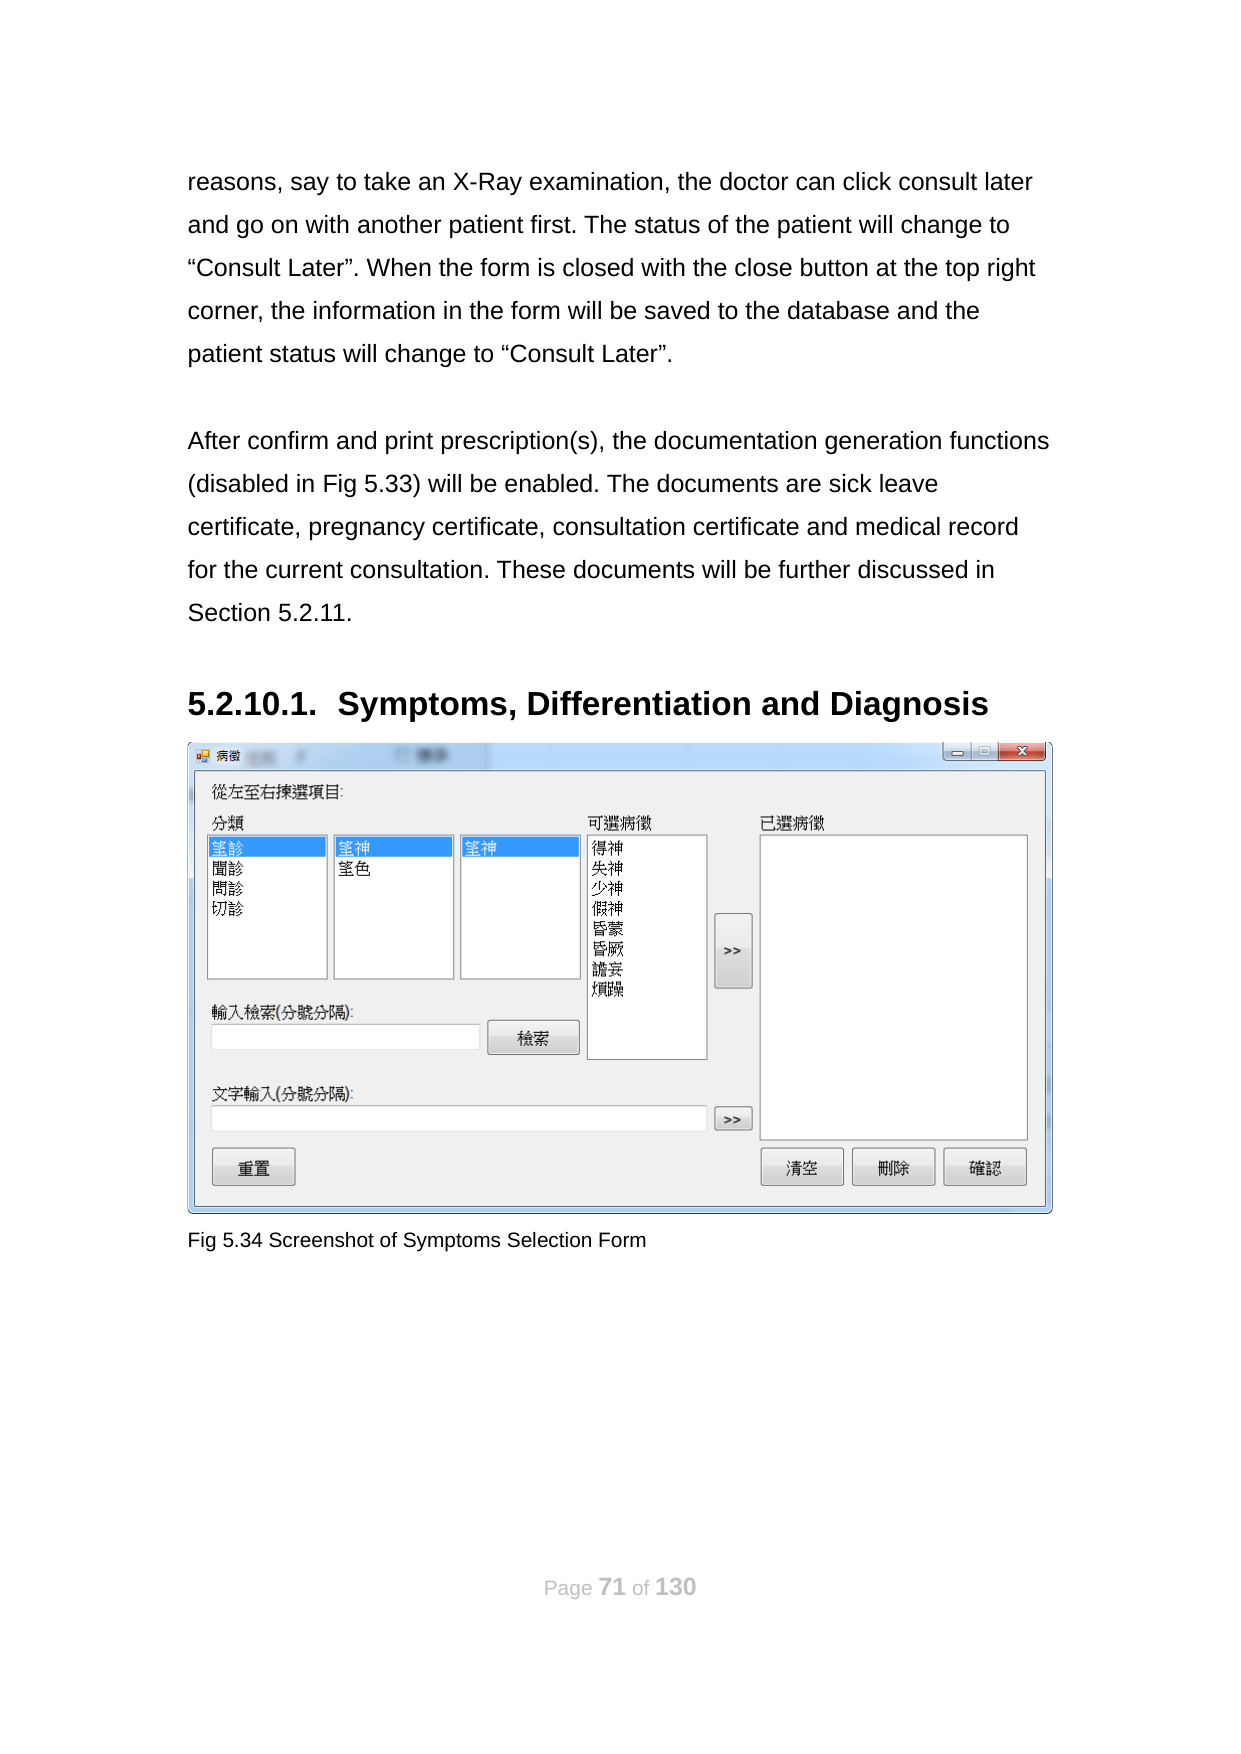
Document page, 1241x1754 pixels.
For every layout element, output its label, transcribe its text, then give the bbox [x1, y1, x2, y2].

picture [187, 742, 1053, 1214]
text Fig . Screenshot of Symptoms Selection Form [187, 1228, 1053, 1252]
subtitle Symptoms, Differentiation and Diagnosis [187, 684, 1053, 723]
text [187, 167, 1053, 368]
